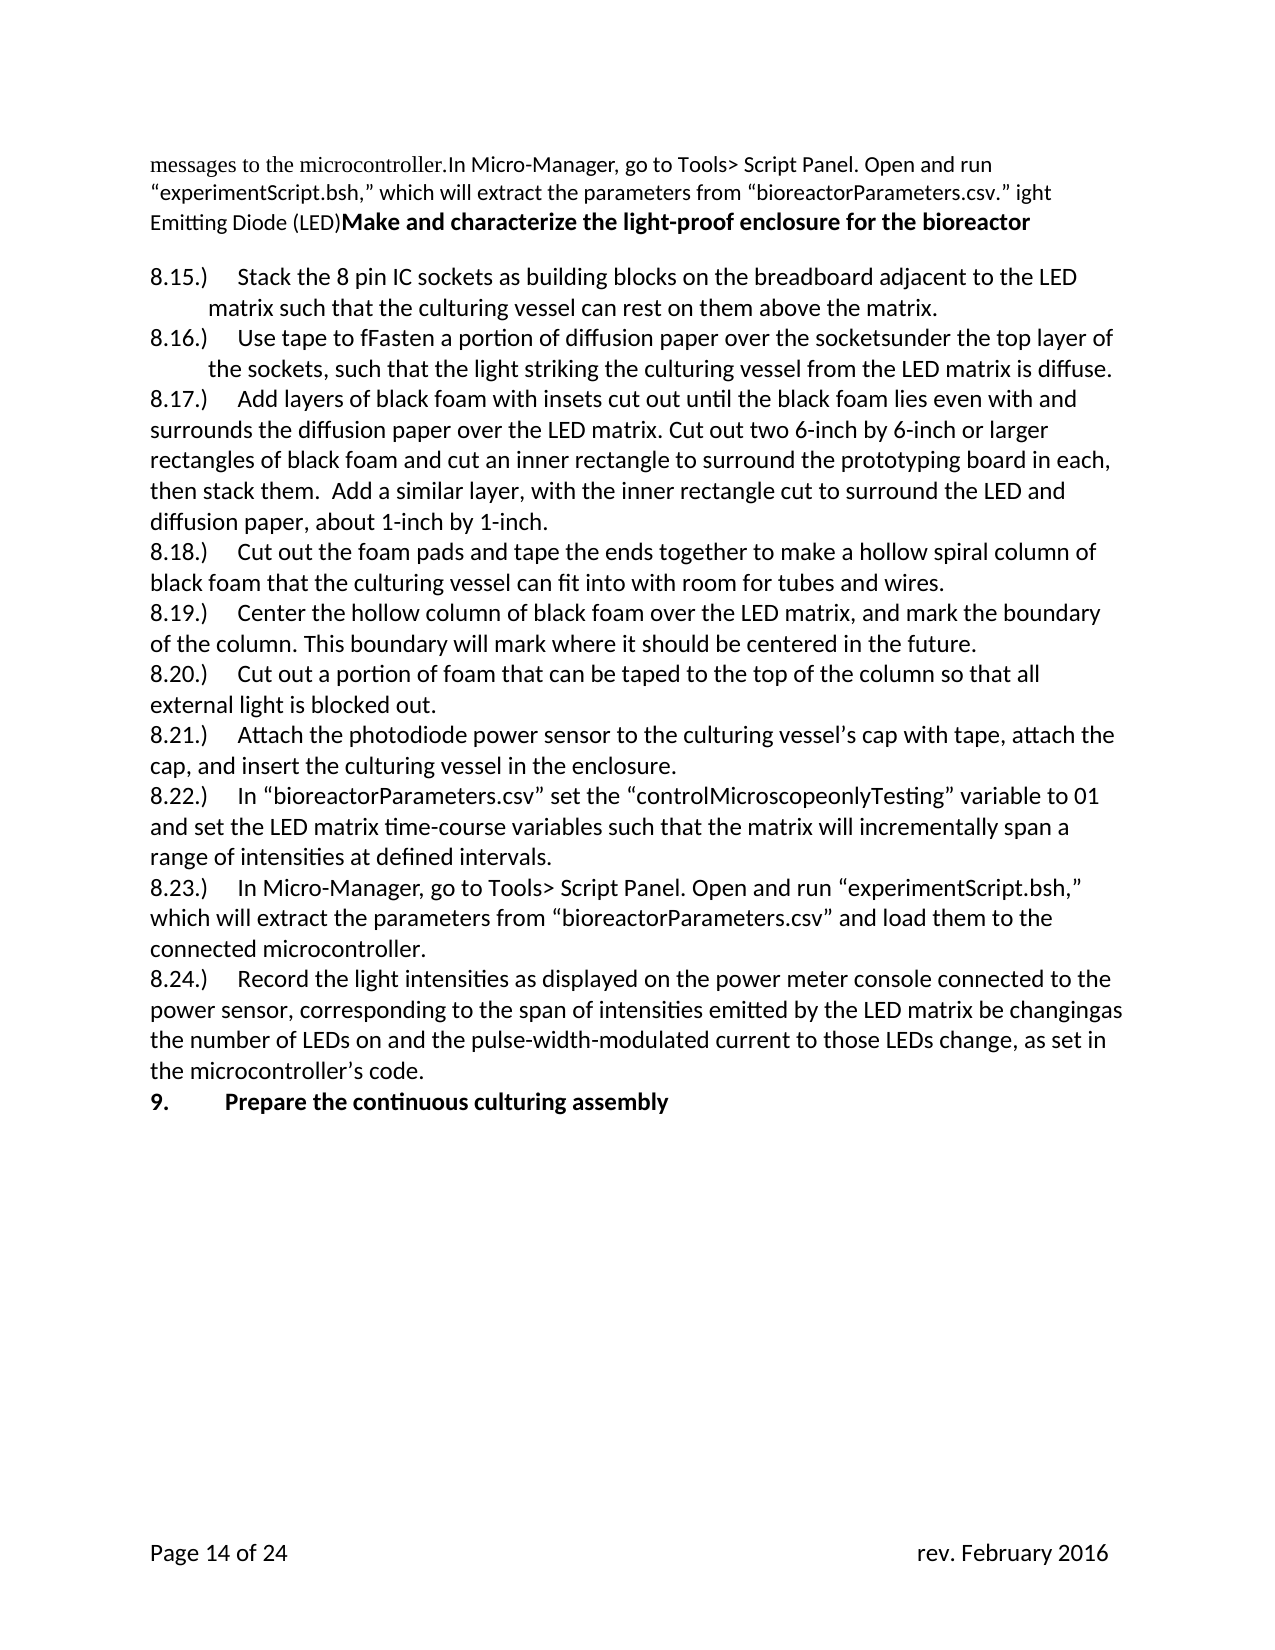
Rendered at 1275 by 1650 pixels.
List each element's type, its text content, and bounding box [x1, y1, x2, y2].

list Center the hollow column of black foam over the LED matrix, and mark the boundary of the column. This boundary will mark where it should be centered in the future. [150, 597, 1125, 658]
list Cut out a of foam that can be taped to the top of the column so that all external light is blocked out. [150, 658, 1125, 719]
list Record the light intensitiescorresponding to the [150, 963, 1125, 1086]
list Cut out the foam pads and tape the ends together to make a hollow spiral column of black foam that the culturing vessel can fit into with room for tubes and wires. [150, 536, 1125, 597]
list Attach the photodiode power sensor to the culturing vessel’s cap with tape, , and insert the in the enclosure. [150, 719, 1125, 780]
list Cut out 6-inch by 6-inch rectangle of black foam and cut a inner rectangle . [150, 384, 1125, 536]
